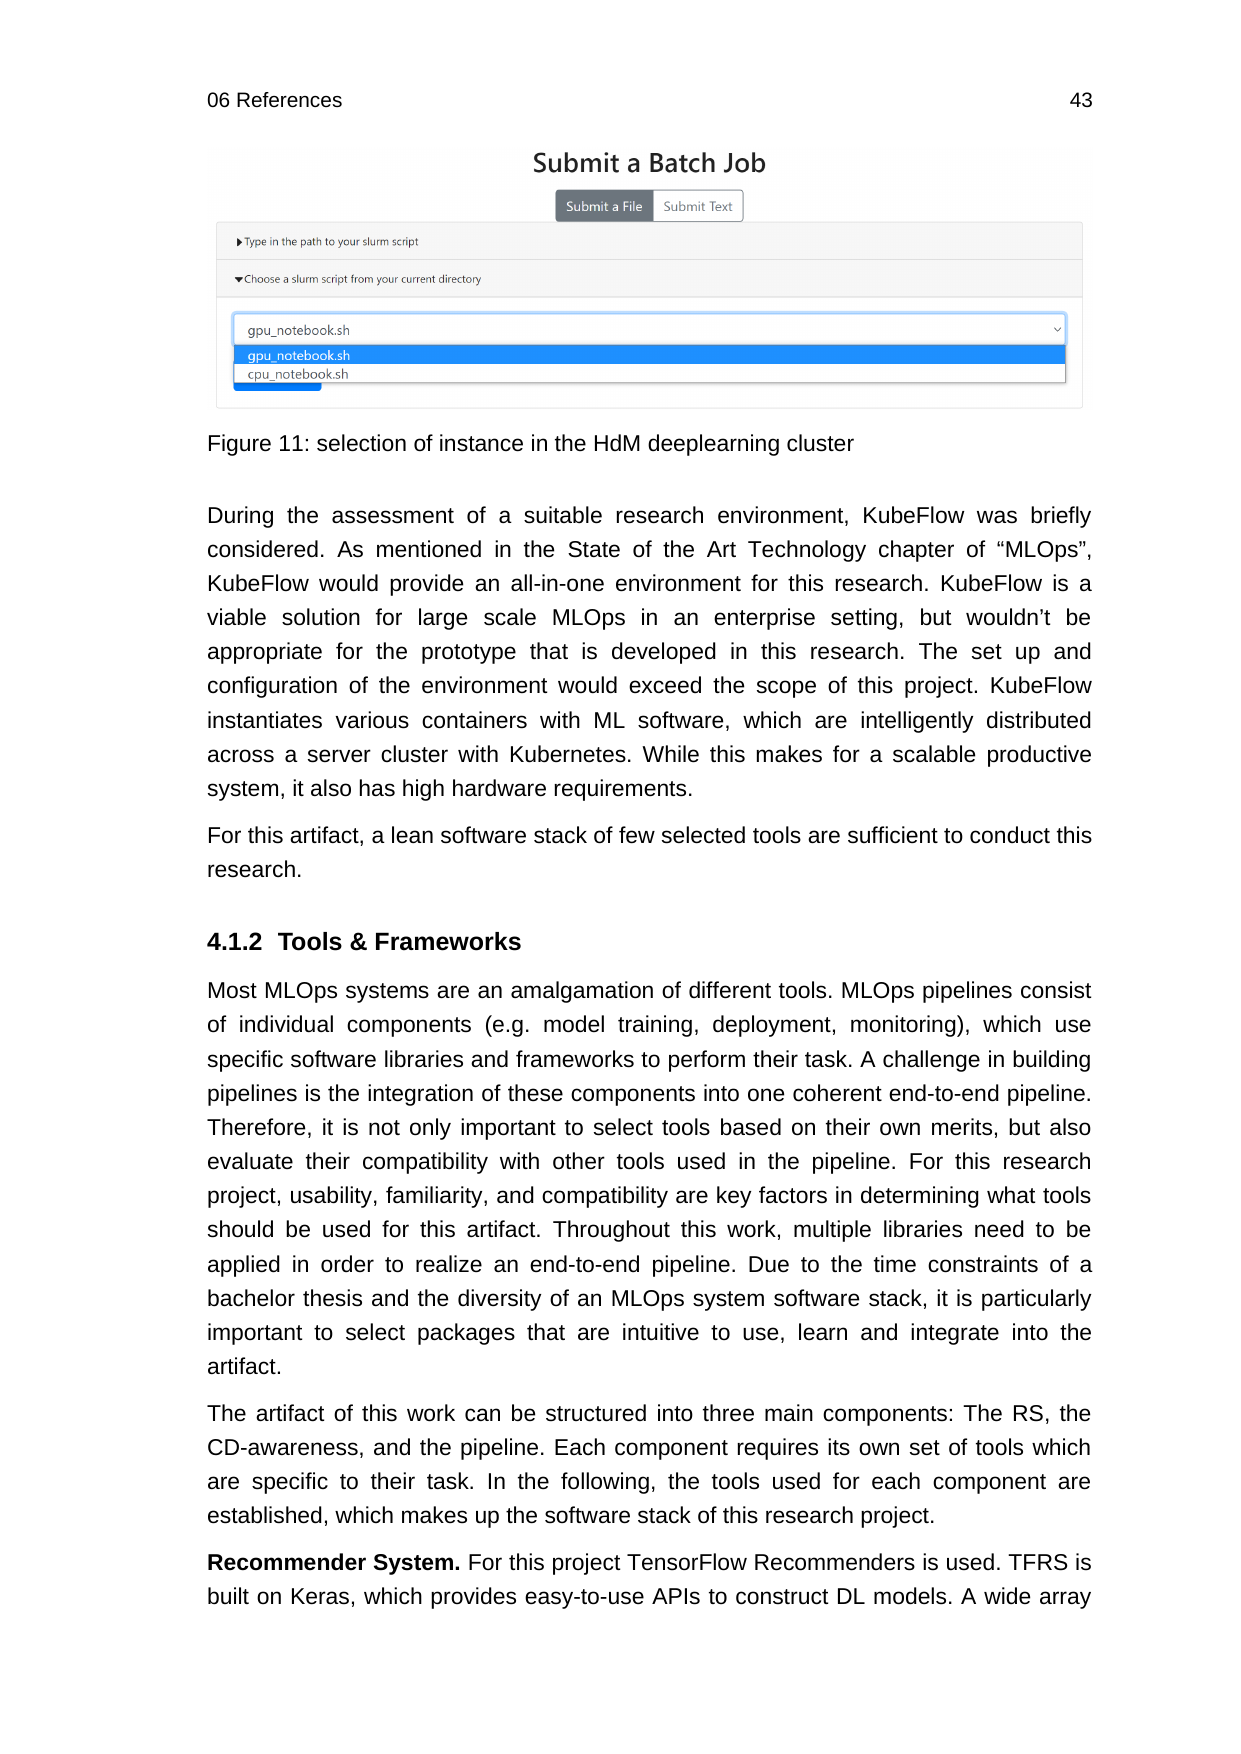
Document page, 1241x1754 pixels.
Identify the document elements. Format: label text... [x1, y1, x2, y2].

picture [206, 147, 1093, 410]
text Most MLOps systems are an amalgamation of different tools. MLOps pipelines consist of individual components (e.g. model training, deployment, monitoring), which use specific software libraries and frameworks to perform their task. A challenge in building pipelines is the integration of these components into one coherent end-to-end pipeline. Therefore, it is not only important to select tools based on their own merits, but also evaluate their compatibility with other tools used in the pipeline. For this research project, usability, familiarity, and compatibility are key factors in determining what tools should be used for this artifact. Throughout this work, multiple libraries need to be applied in order to realize an end-to-end pipeline. Due to the time constraints of a bachelor thesis and the diversity of an MLOps system software stack, it is particularly important to select packages that are intuitive to use, learn and integrate into the artifact. [207, 977, 1092, 1379]
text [207, 1549, 1092, 1609]
subtitle Tools & Frameworks [207, 927, 1092, 956]
text The artifact of this work can be structured into three main components: The RS, the CD-awareness, and the pipeline. Each component requires its own set of tools which are specific to their task. In the following, the tools used for each component are established, which makes up the software stack of this research project. [207, 1400, 1092, 1528]
text For this artifact, a lean software stack of few selected tools are sufficient to conduct this research. [207, 822, 1092, 882]
text During the assessment of a suitable research environment, KubeFlow was briefly considered. As mentioned in the State of the Art Technology chapter of “MLOps”, KubeFlow would provide an all-in-one environment for this research. KubeFlow is a viable solution for large scale MLOps in an enterprise setting, but wouldn’t be appropriate for the prototype that is developed in this research. The set up and configuration of the environment would exceed the scope of this project. KubeFlow instantiates various containers with ML software, which are intelligently distributed across a server cluster with Kubernetes. While this makes for a scalable productive system, it also has high hardware requirements. [207, 502, 1092, 801]
